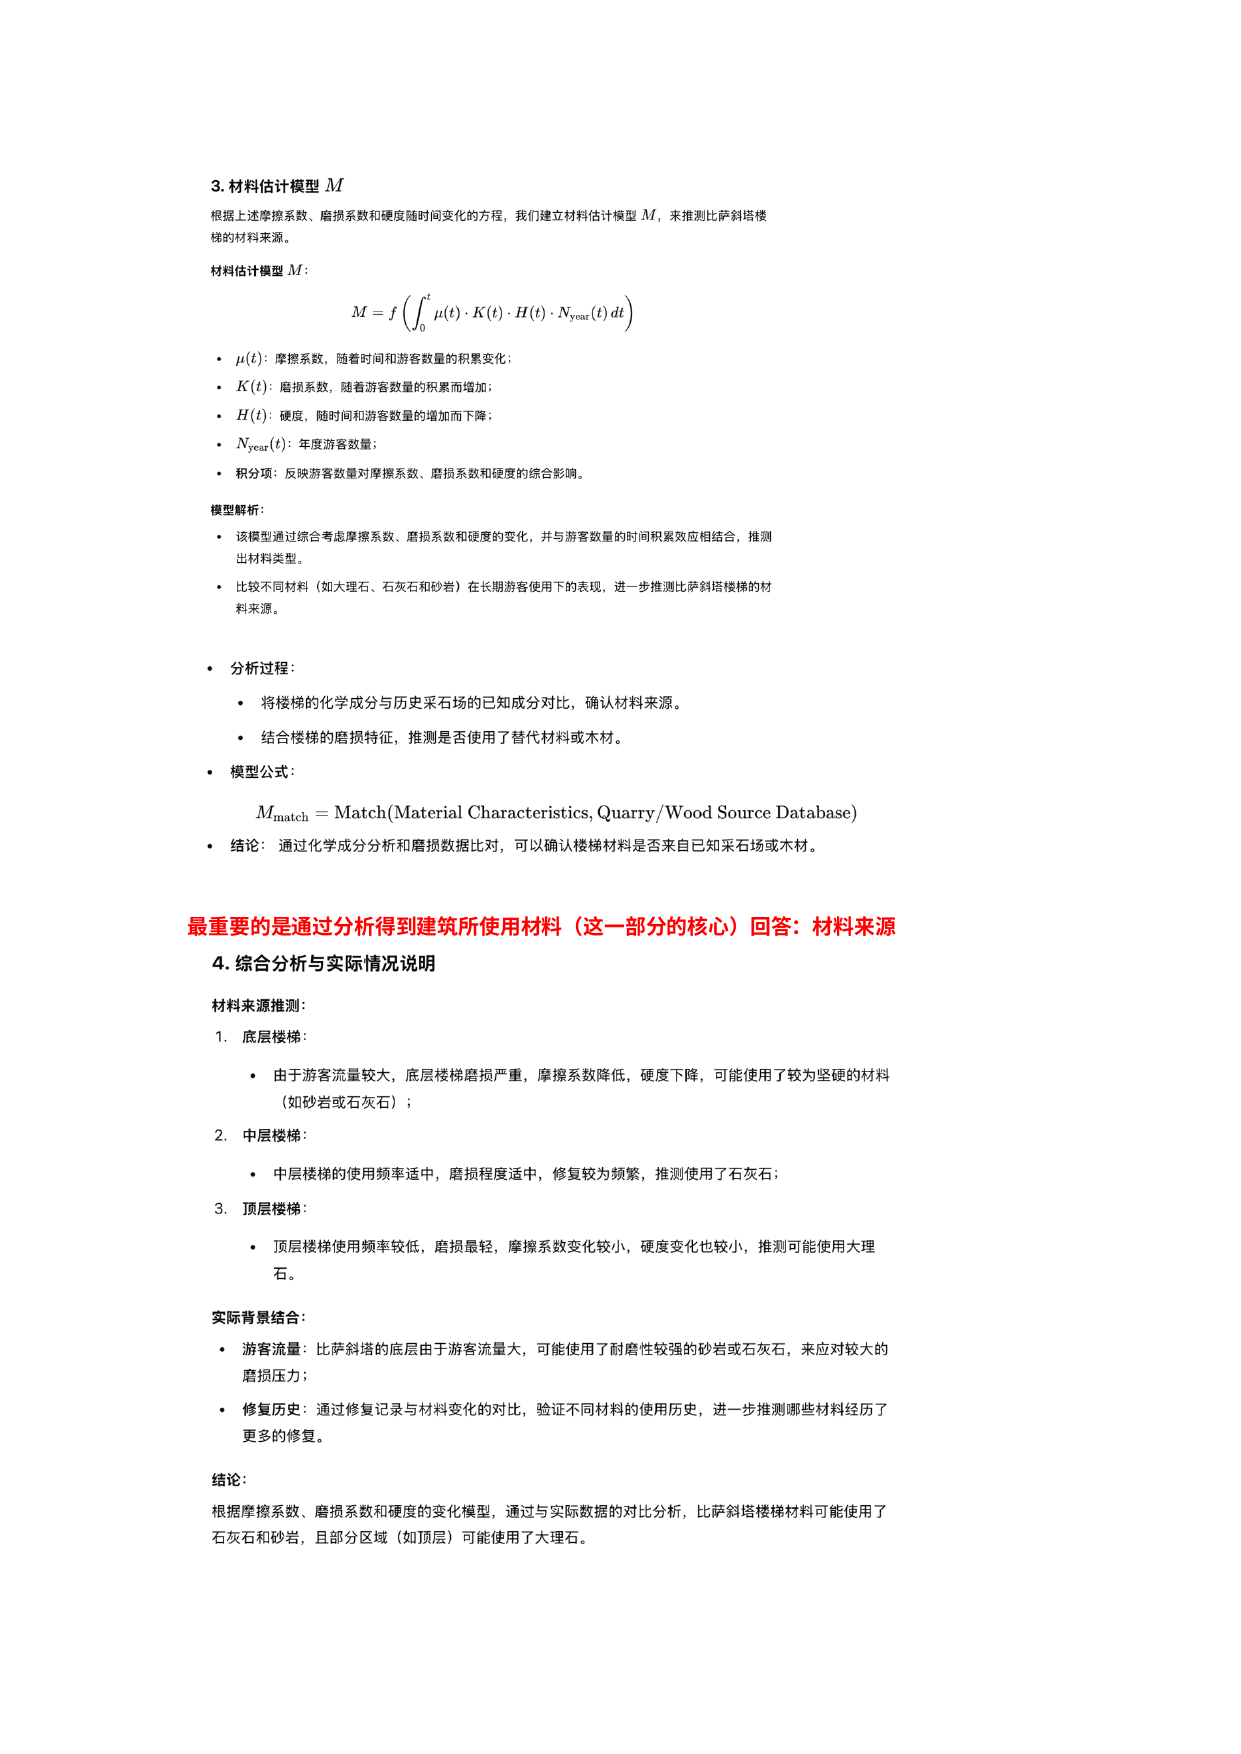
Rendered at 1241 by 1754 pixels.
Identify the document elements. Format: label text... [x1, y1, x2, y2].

picture [187, 162, 796, 635]
picture [187, 942, 905, 1567]
text 最重要的是通过分析得到建筑所使用材料（这一部分的核心）回答：材料来源 [187, 909, 1053, 942]
picture [187, 649, 873, 878]
